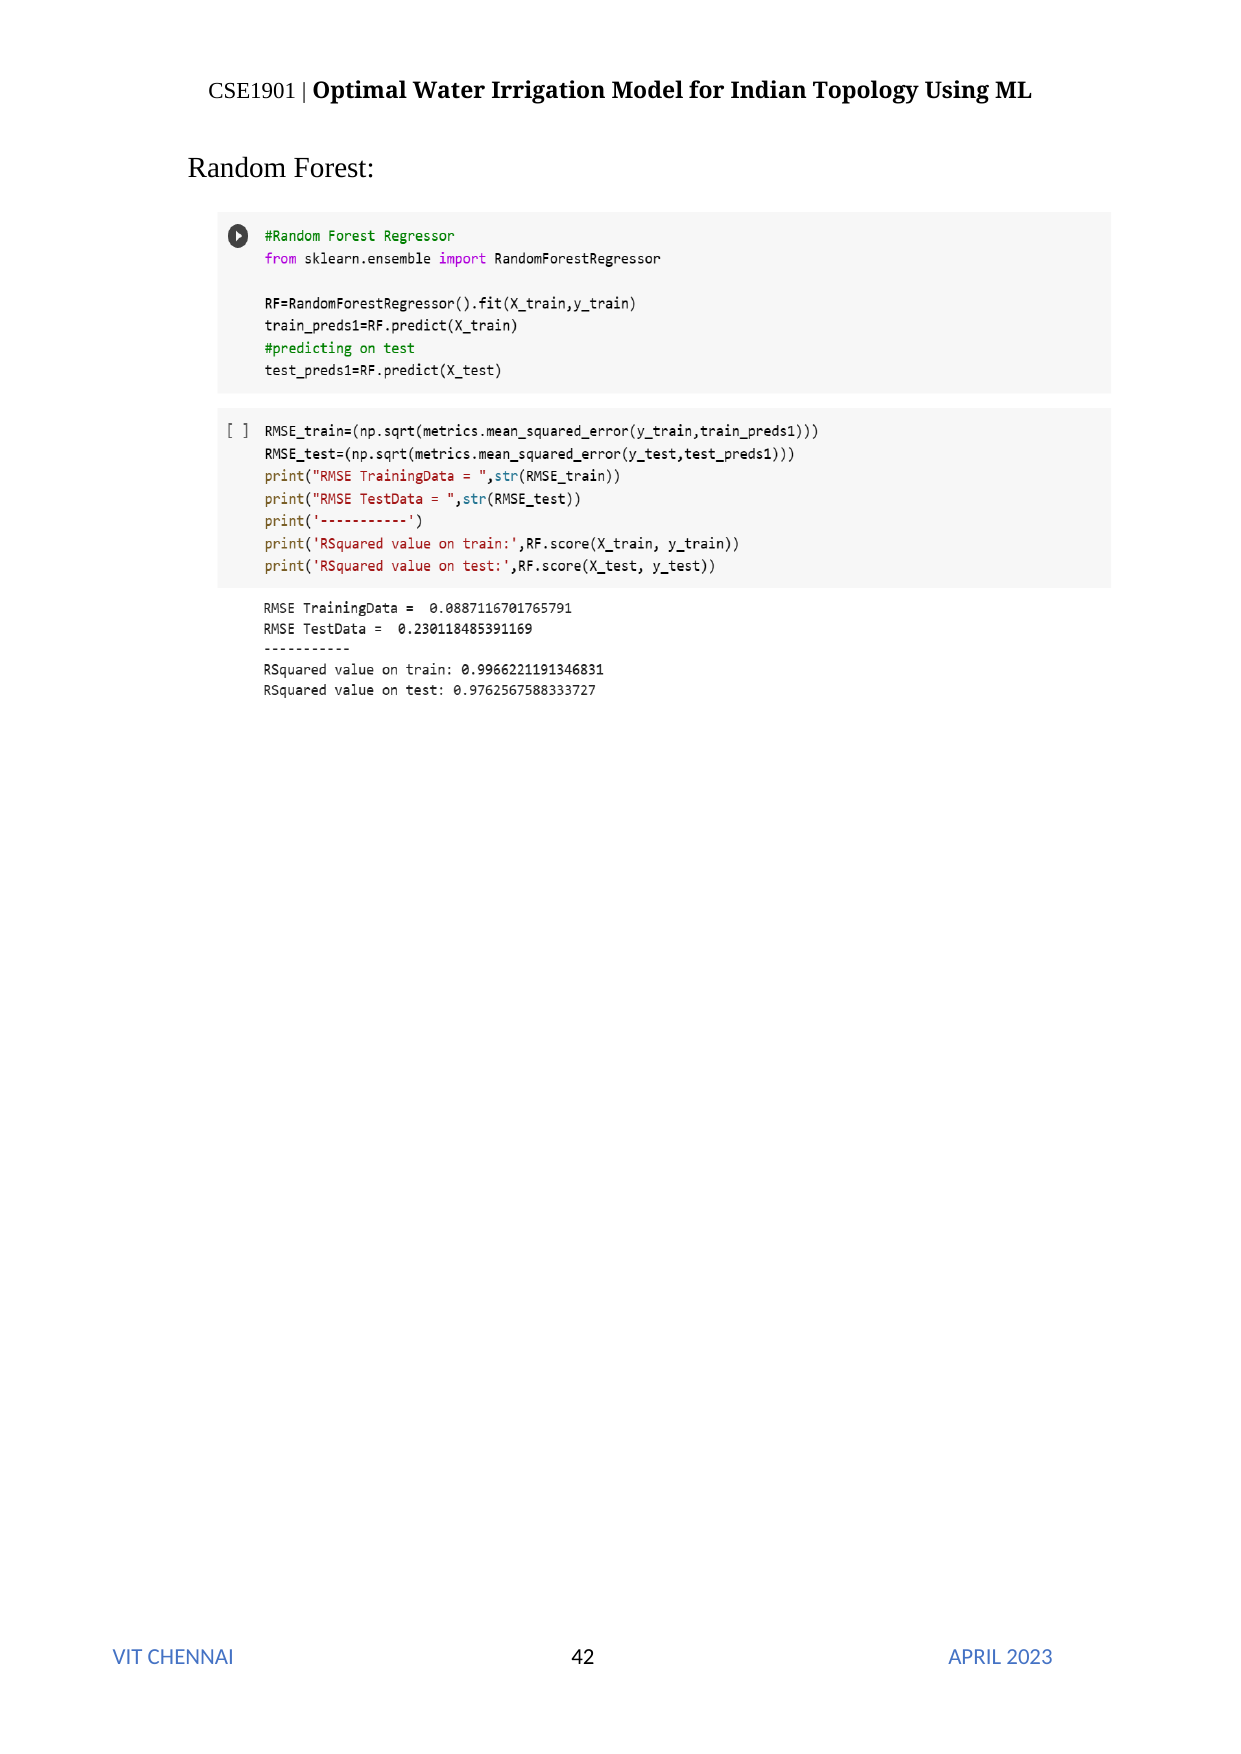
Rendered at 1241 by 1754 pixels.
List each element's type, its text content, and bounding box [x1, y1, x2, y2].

picture [204, 208, 1112, 712]
text Random Forest: [112, 150, 1128, 183]
